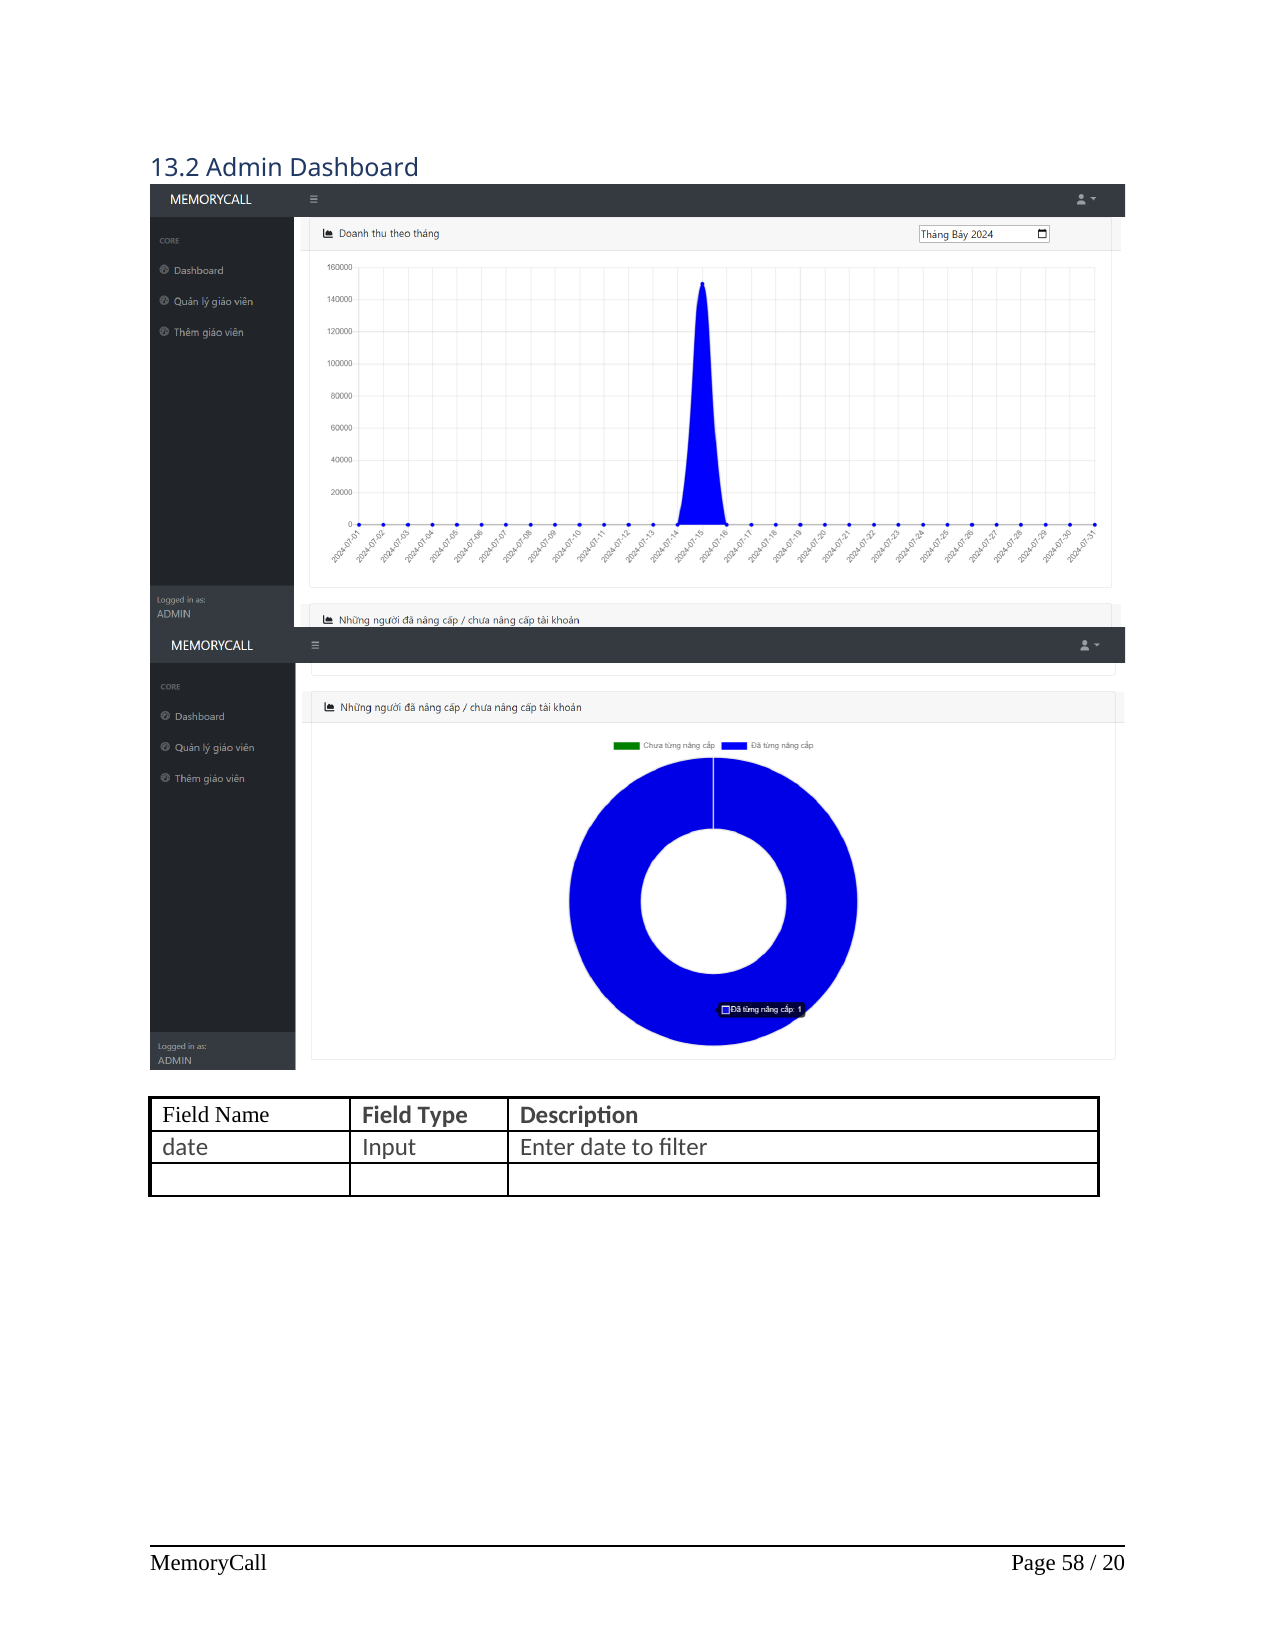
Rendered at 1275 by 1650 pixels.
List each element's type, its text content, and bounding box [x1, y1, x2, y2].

subtitle 13.2 Admin Dashboard [150, 150, 1125, 184]
picture [150, 184, 1125, 1070]
